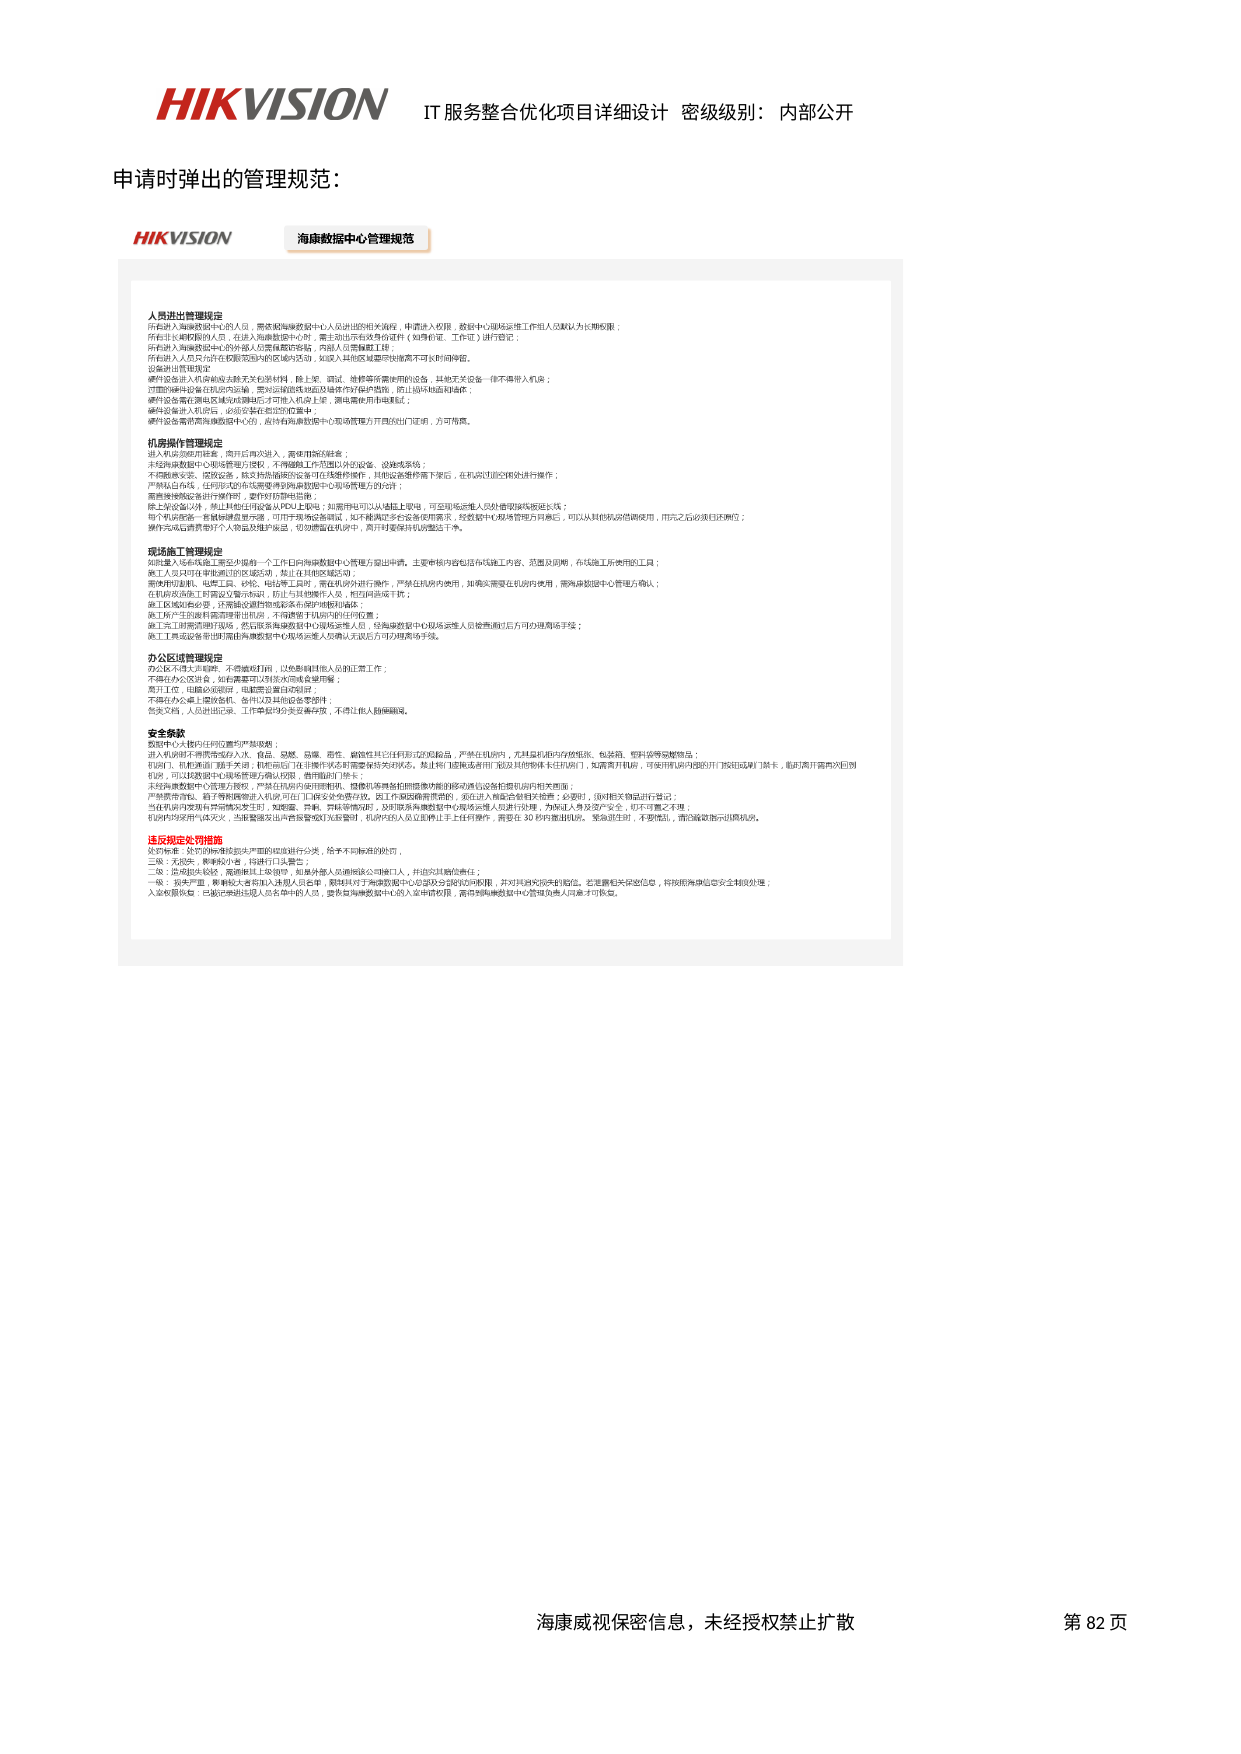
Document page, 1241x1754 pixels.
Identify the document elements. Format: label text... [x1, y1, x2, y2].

text 申请时弹出的管理规范： [112, 162, 1128, 194]
picture [156, 88, 389, 120]
picture [112, 207, 904, 966]
